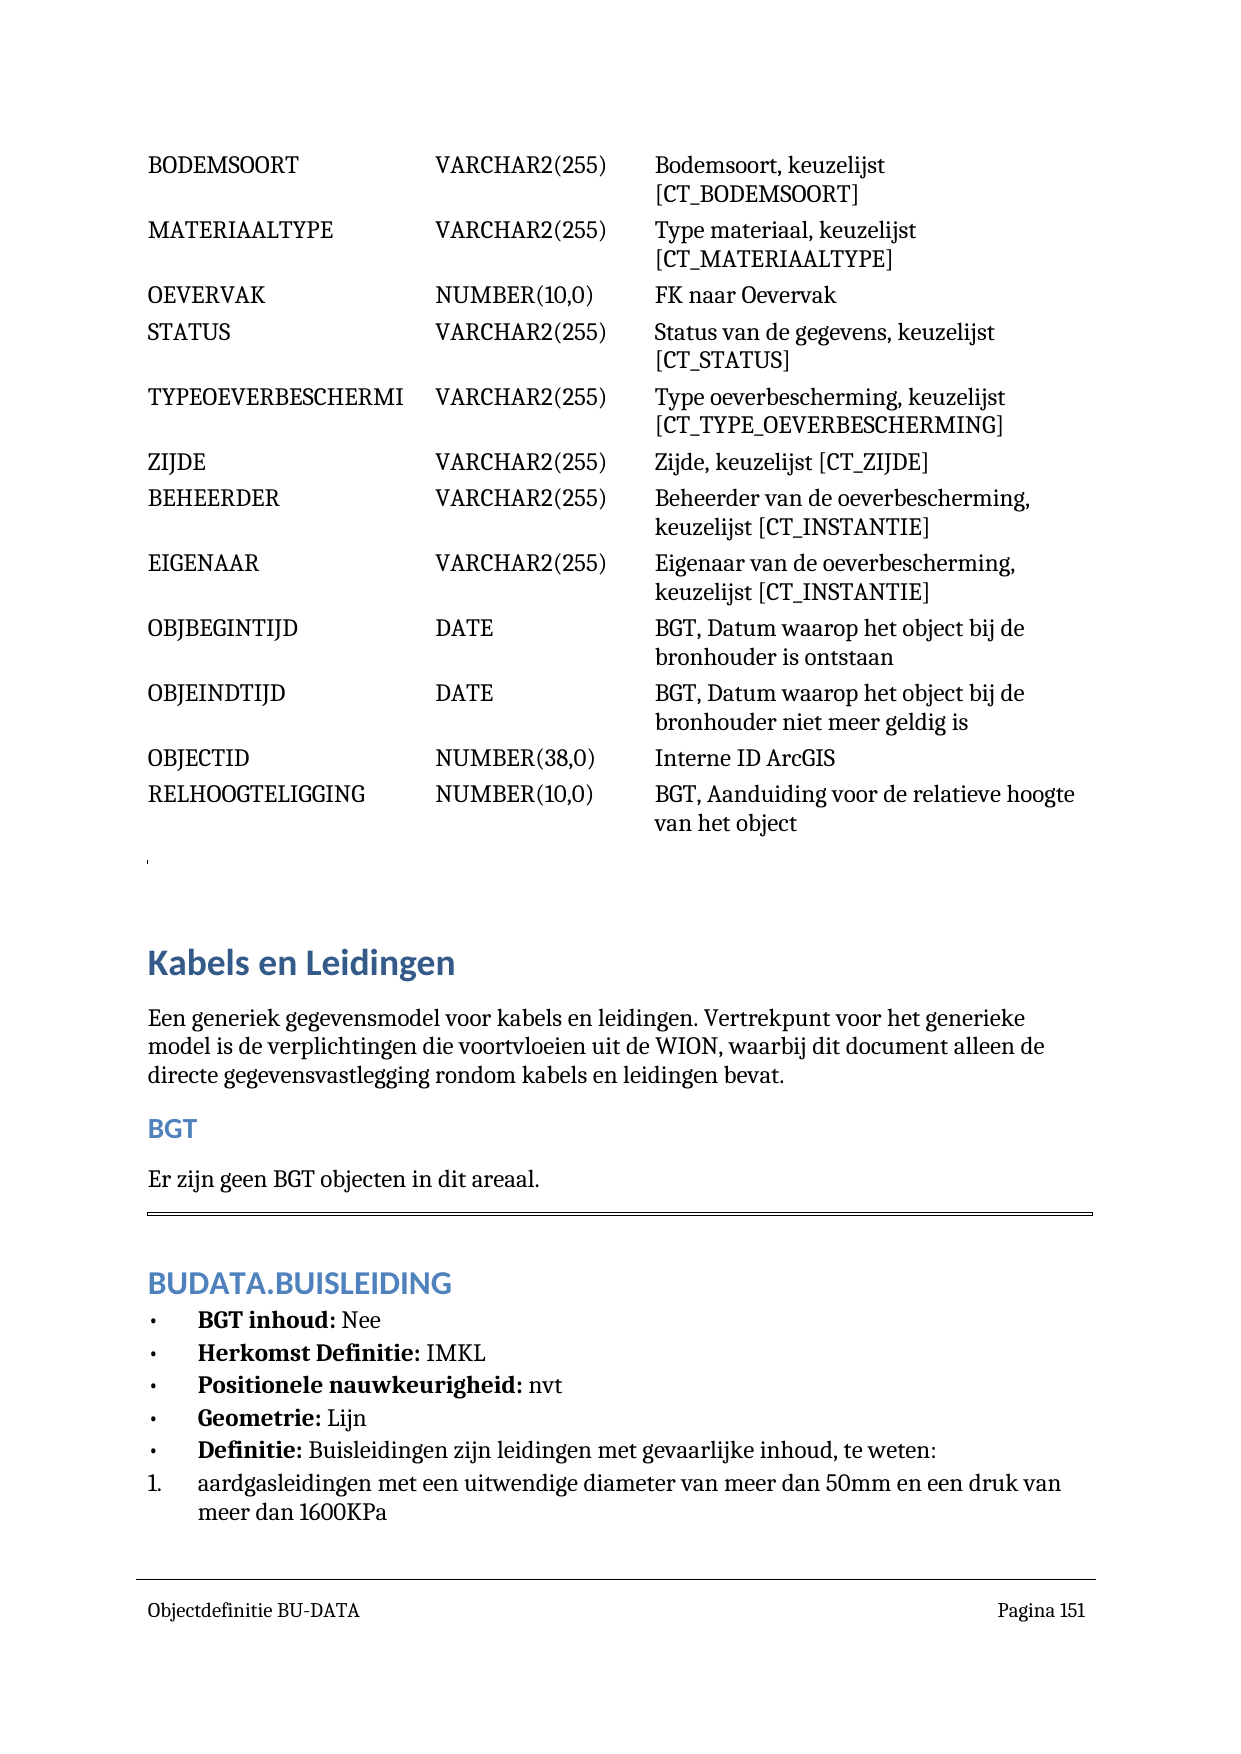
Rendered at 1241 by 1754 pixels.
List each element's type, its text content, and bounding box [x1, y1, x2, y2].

list BGT inhoud: Nee [148, 1306, 1093, 1335]
text Een generiek gegevensmodel voor kabels en leidingen. Vertrekpunt voor het generieke model is de verplichtingen die voortvloeien uit de WION, waarbij dit document alleen de directe gegevensvastlegging rondom kabels en leidingen bevat. [148, 1003, 1093, 1090]
list Definitie: Buisleidingen zijn leidingen met gevaarlijke inhoud, te weten: [148, 1436, 1093, 1465]
text Er zijn geen BGT objecten in dit areaal. [148, 1165, 1093, 1194]
list Herkomst Definitie: IMKL [148, 1339, 1093, 1368]
list Geometrie: Lijn [148, 1404, 1093, 1433]
subtitle BUDATA.BUISLEIDING [148, 1262, 1093, 1303]
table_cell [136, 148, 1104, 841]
list aardgasleidingen met een uitwendige diameter van meer dan 50mm en een druk van meer dan 1600KPa [148, 1469, 1093, 1526]
subtitle Kabels en Leidingen [148, 939, 1093, 985]
list Positionele nauwkeurigheid: nvt [148, 1371, 1093, 1400]
subtitle BGT [148, 1111, 1093, 1146]
